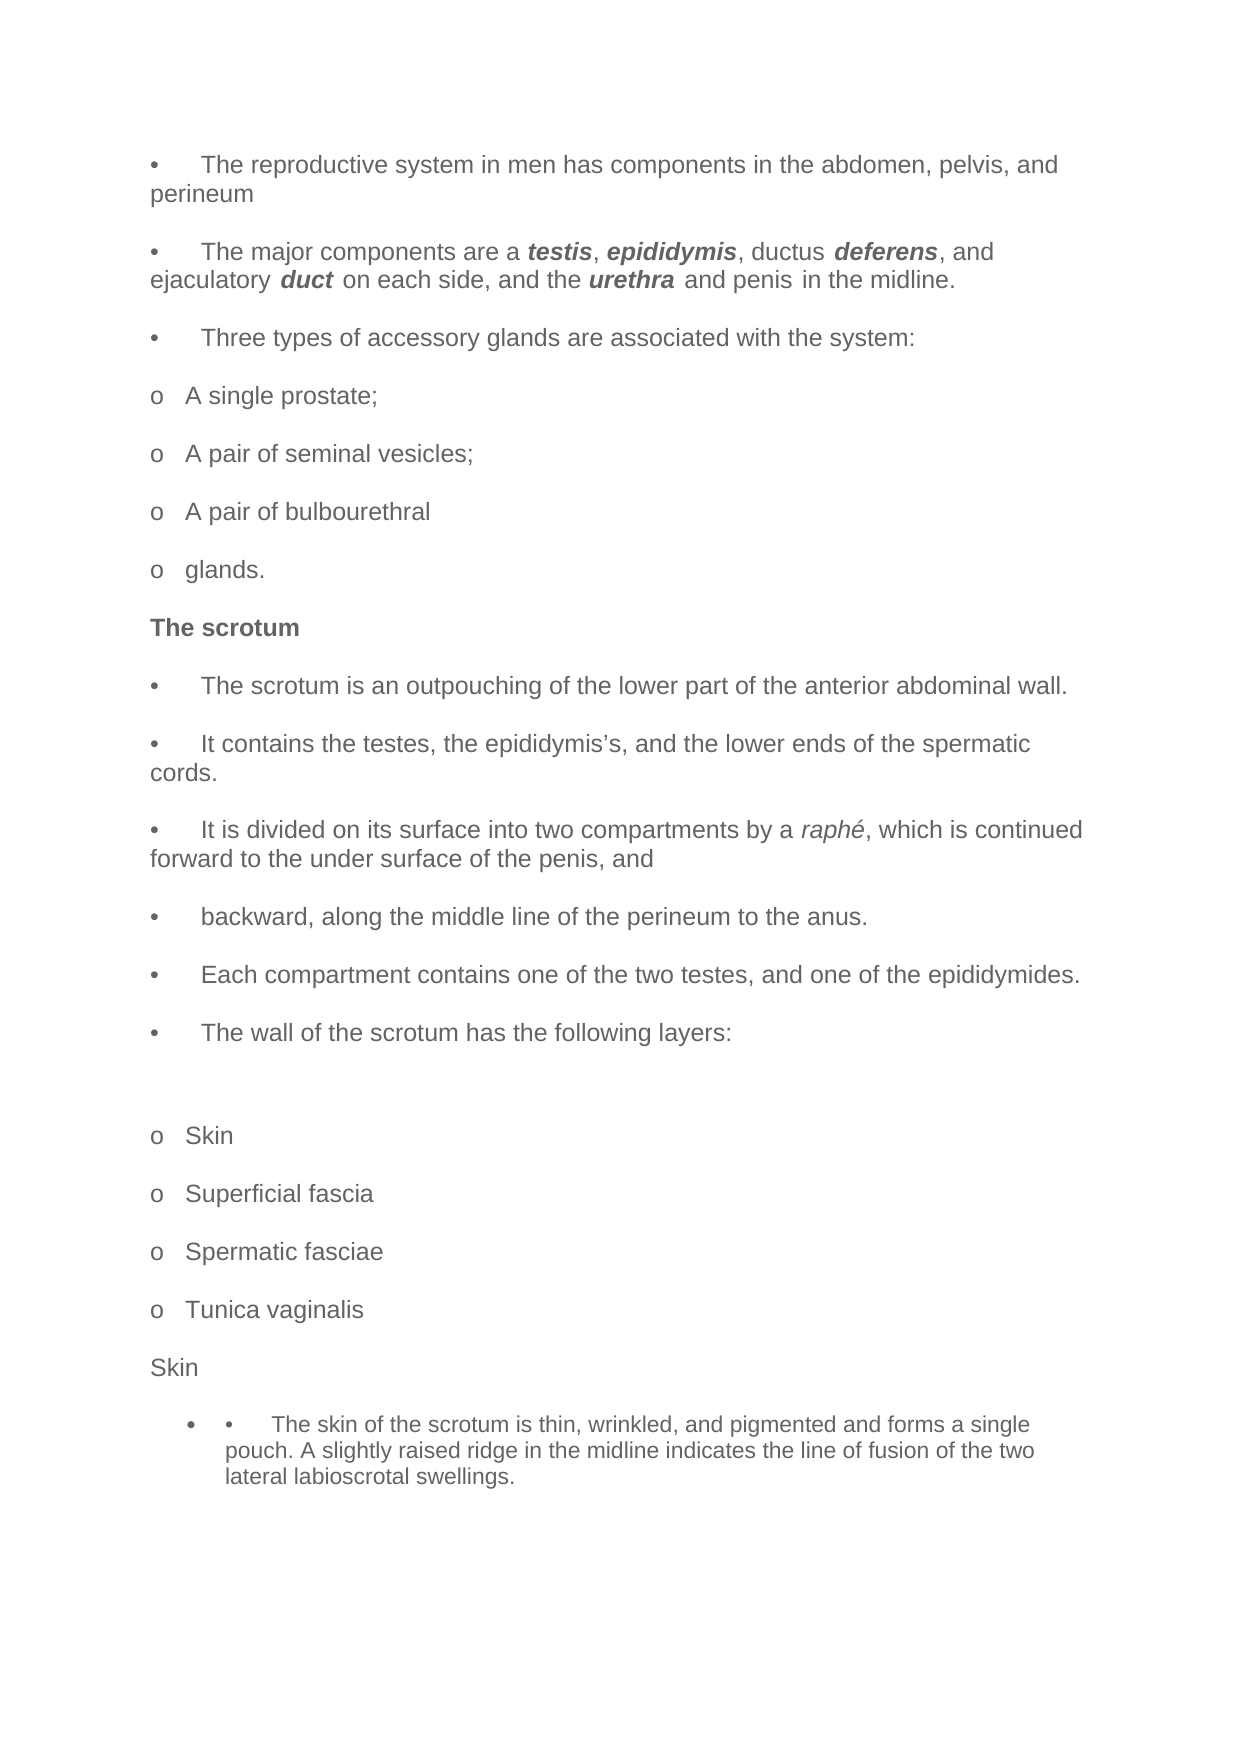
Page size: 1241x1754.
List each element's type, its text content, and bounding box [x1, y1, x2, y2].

text • The major components are a testis, epididymis, ductus deferens, and ejaculatory duct on each side, and the urethra and penis in the midline. [150, 237, 1090, 294]
text • Each compartment contains one of the two testes, and one of the epididymides. [150, 960, 1090, 989]
text • It is divided on its surface into two compartments by a raphé, which is continued forward to the under surface of the penis, and [150, 815, 1090, 873]
text o A pair of seminal vesicles; [150, 439, 1090, 468]
text o glands. [150, 555, 1090, 584]
text o Skin [150, 1121, 1090, 1150]
text o Spermatic fasciae [150, 1237, 1090, 1266]
text • The scrotum is an outpouching of the lower part of the anterior abdominal wall. [150, 671, 1090, 699]
text • The wall of the scrotum has the following layers: [150, 1018, 1090, 1047]
list • The skin of the scrotum is thin, wrinkled, and pigmented and forms a single pouch. A slightly raised ridge in the midline indicates the line of fusion of the two lateral labioscrotal swellings. [187, 1411, 1090, 1489]
text Skin [150, 1353, 1090, 1381]
text • The reproductive system in men has components in the abdomen, pelvis, and perineum [150, 150, 1090, 207]
text o Tunica vaginalis [150, 1295, 1090, 1323]
text The scrotum [150, 613, 1090, 642]
text • backward, along the middle line of the perineum to the anus. [150, 902, 1090, 931]
text o A single prostate; [150, 381, 1090, 410]
text o A pair of bulbourethral [150, 497, 1090, 526]
text • Three types of accessory glands are associated with the system: [150, 323, 1090, 352]
text • It contains the testes, the epididymis’s, and the lower ends of the spermatic cords. [150, 729, 1090, 786]
text o Superficial fascia [150, 1179, 1090, 1208]
